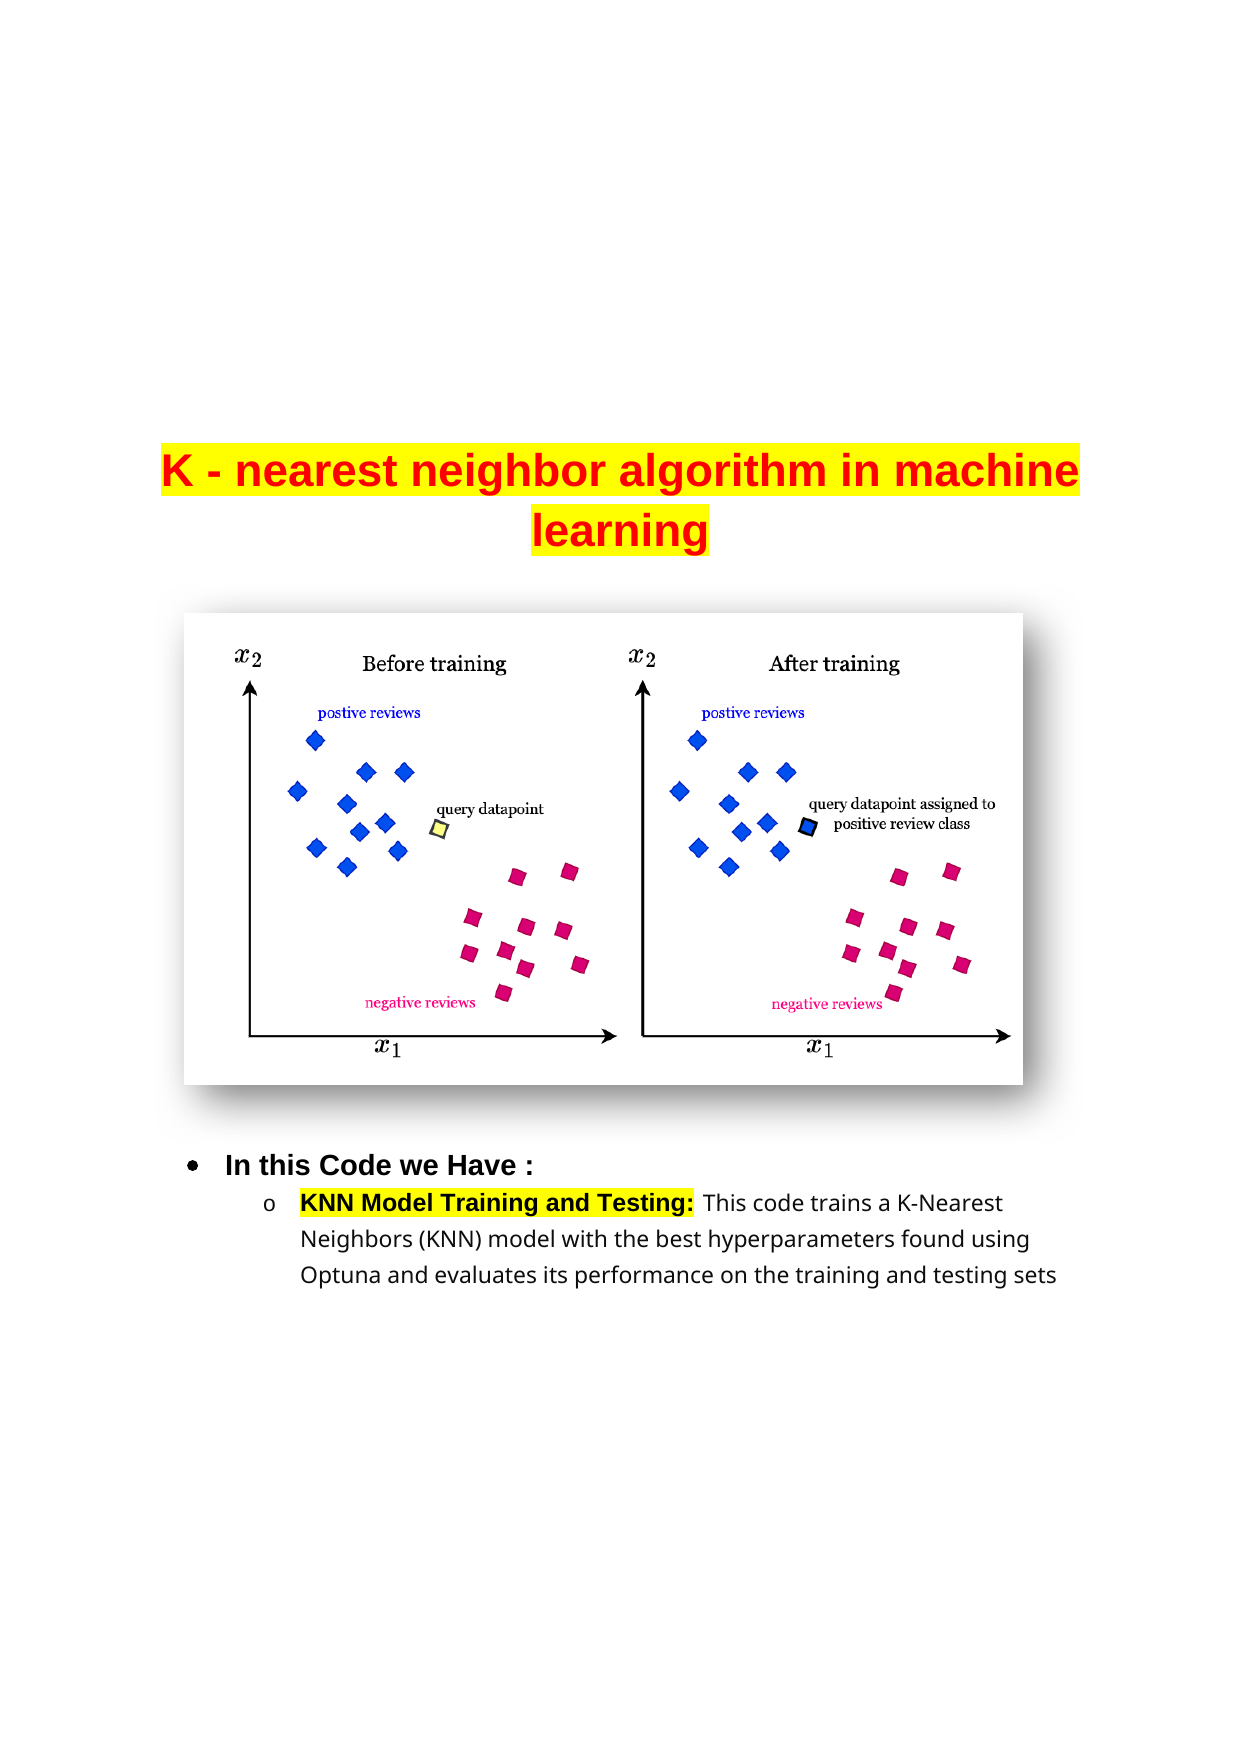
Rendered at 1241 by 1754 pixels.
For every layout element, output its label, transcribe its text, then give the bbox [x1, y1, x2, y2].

list In this Code we Have : [187, 1148, 1090, 1182]
list K - nearest neighbor algorithm in machine learning [150, 443, 1090, 556]
list KNN Model Training and Testing: This code trains a K-Nearest Neighbors (KNN) model with the best hyperparameters found using Optuna and evaluates its performance on the training and testing sets [262, 1187, 1090, 1290]
picture [184, 613, 1023, 1085]
